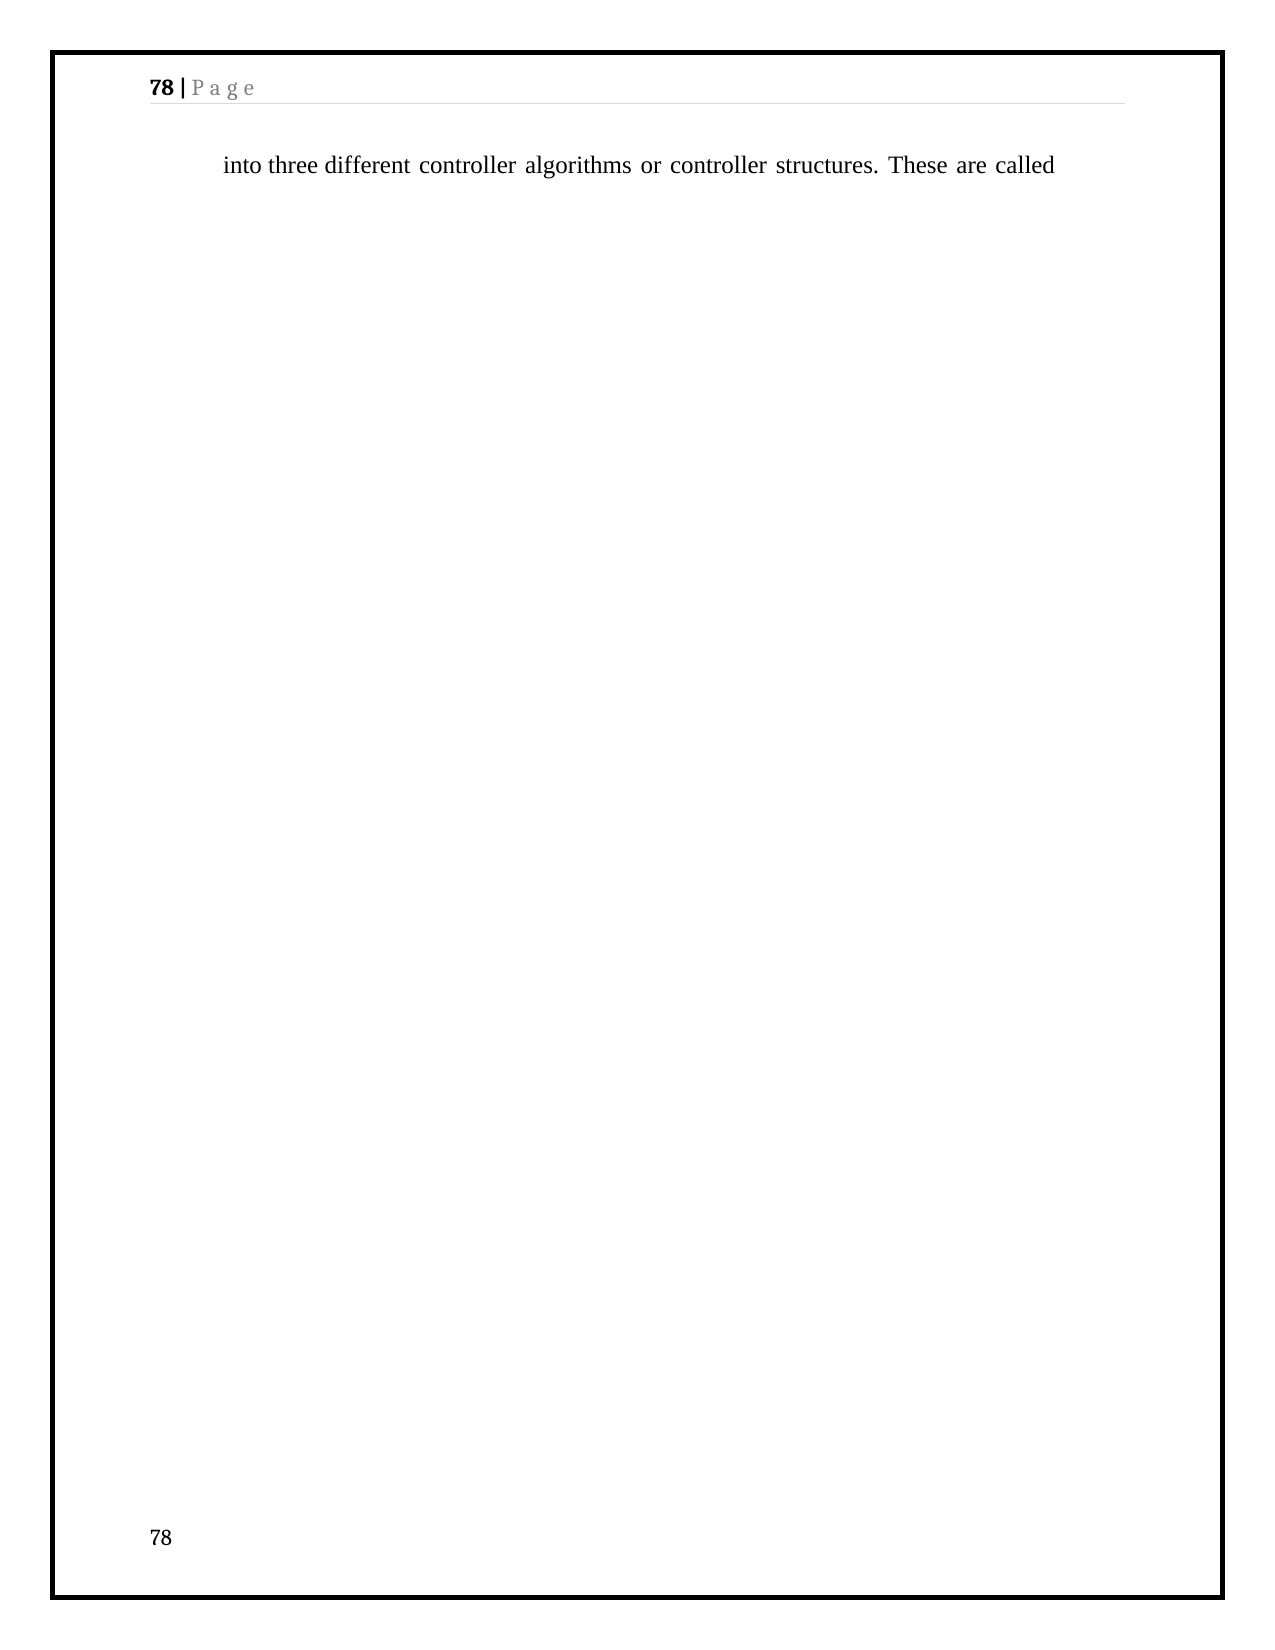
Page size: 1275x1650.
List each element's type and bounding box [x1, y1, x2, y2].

text [223, 150, 1077, 179]
